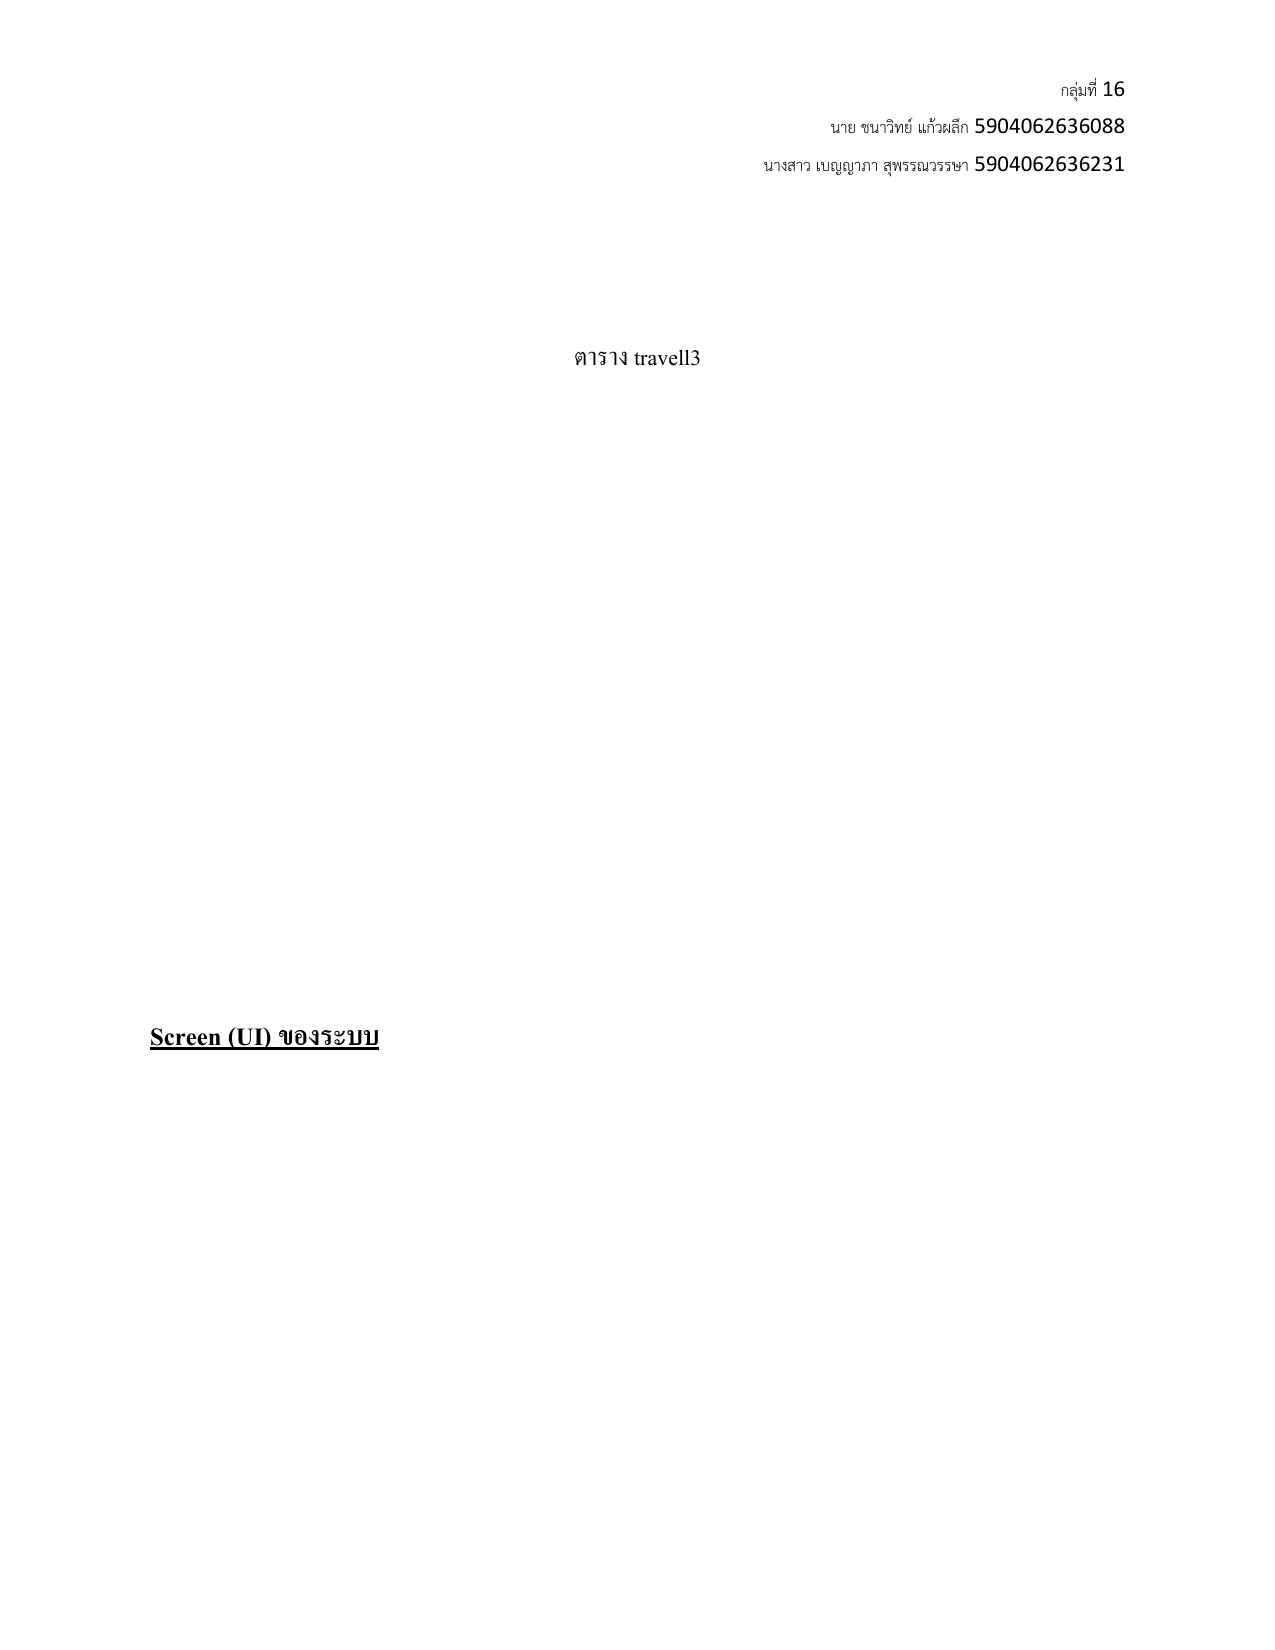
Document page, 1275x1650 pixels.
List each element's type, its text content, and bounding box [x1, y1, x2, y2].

text Screen (UI) ของระบบ [150, 1012, 1125, 1054]
text ตาราง travell3 [150, 335, 1125, 374]
